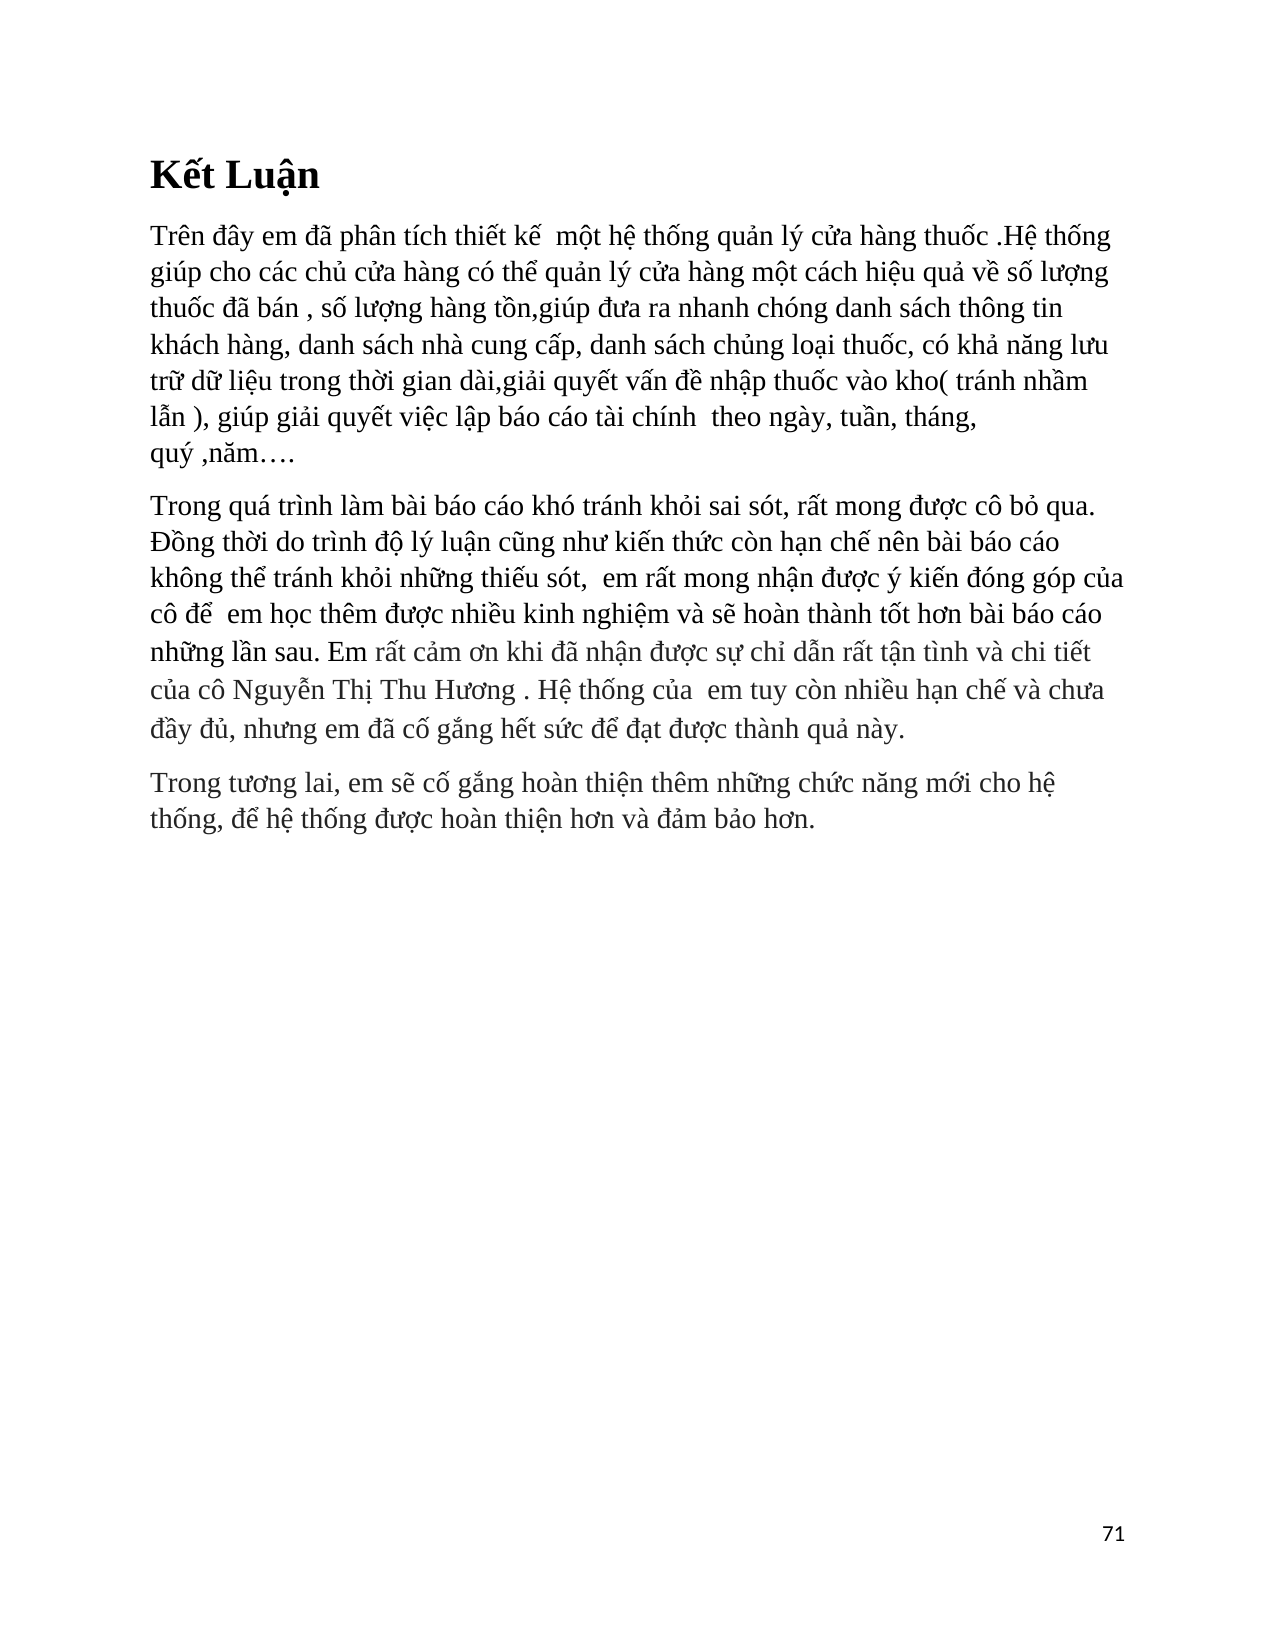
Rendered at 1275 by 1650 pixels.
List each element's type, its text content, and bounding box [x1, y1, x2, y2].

text Kết Luận [150, 150, 1125, 198]
text Trong tương lai, em sẽ cố gắng hoàn thiện thêm những chức năng mới cho hệ thống, để hệ thống được hoàn thiện hơn và đảm bảo hơn. [150, 765, 1125, 834]
text Trong quá trình làm bài báo cáo khó tránh khỏi sai sót, rất mong được cô bỏ qua. Đồng thời do trình độ lý luận cũng như kiến thức còn hạn chế nên bài báo cáo không thể tránh khỏi những thiếu sót, em rất mong nhận được ý kiến đóng góp của cô để em học thêm được nhiều kinh nghiệm và sẽ hoàn thành tốt hơn bài báo cáo những lần sau. Em rất cảm ơn khi đã nhận được sự chỉ dẫn rất tận tình và chi tiết của cô Nguyễn Thị Thu Hương . Hệ thống của em tuy còn nhiều hạn chế và chưa đầy đủ, nhưng em đã cố gắng hết sức để đạt được thành quả này. [150, 488, 1125, 745]
text Trên đây em đã phân tích thiết kế một hệ thống quản lý cửa hàng thuốc .Hệ thống giúp cho các chủ cửa hàng có thể quản lý cửa hàng một cách hiệu quả về số lượng thuốc đã bán , số lượng hàng tồn,giúp đưa ra nhanh chóng danh sách thông tin khách hàng, danh sách nhà cung cấp, danh sách chủng loại thuốc, có khả năng lưu trữ dữ liệu trong thời gian dài,giải quyết vấn đề nhập thuốc vào kho( tránh nhầm lẫn ), giúp giải quyết việc lập báo cáo tài chính theo ngày, tuần, tháng, quý ,năm…. [150, 218, 1125, 469]
